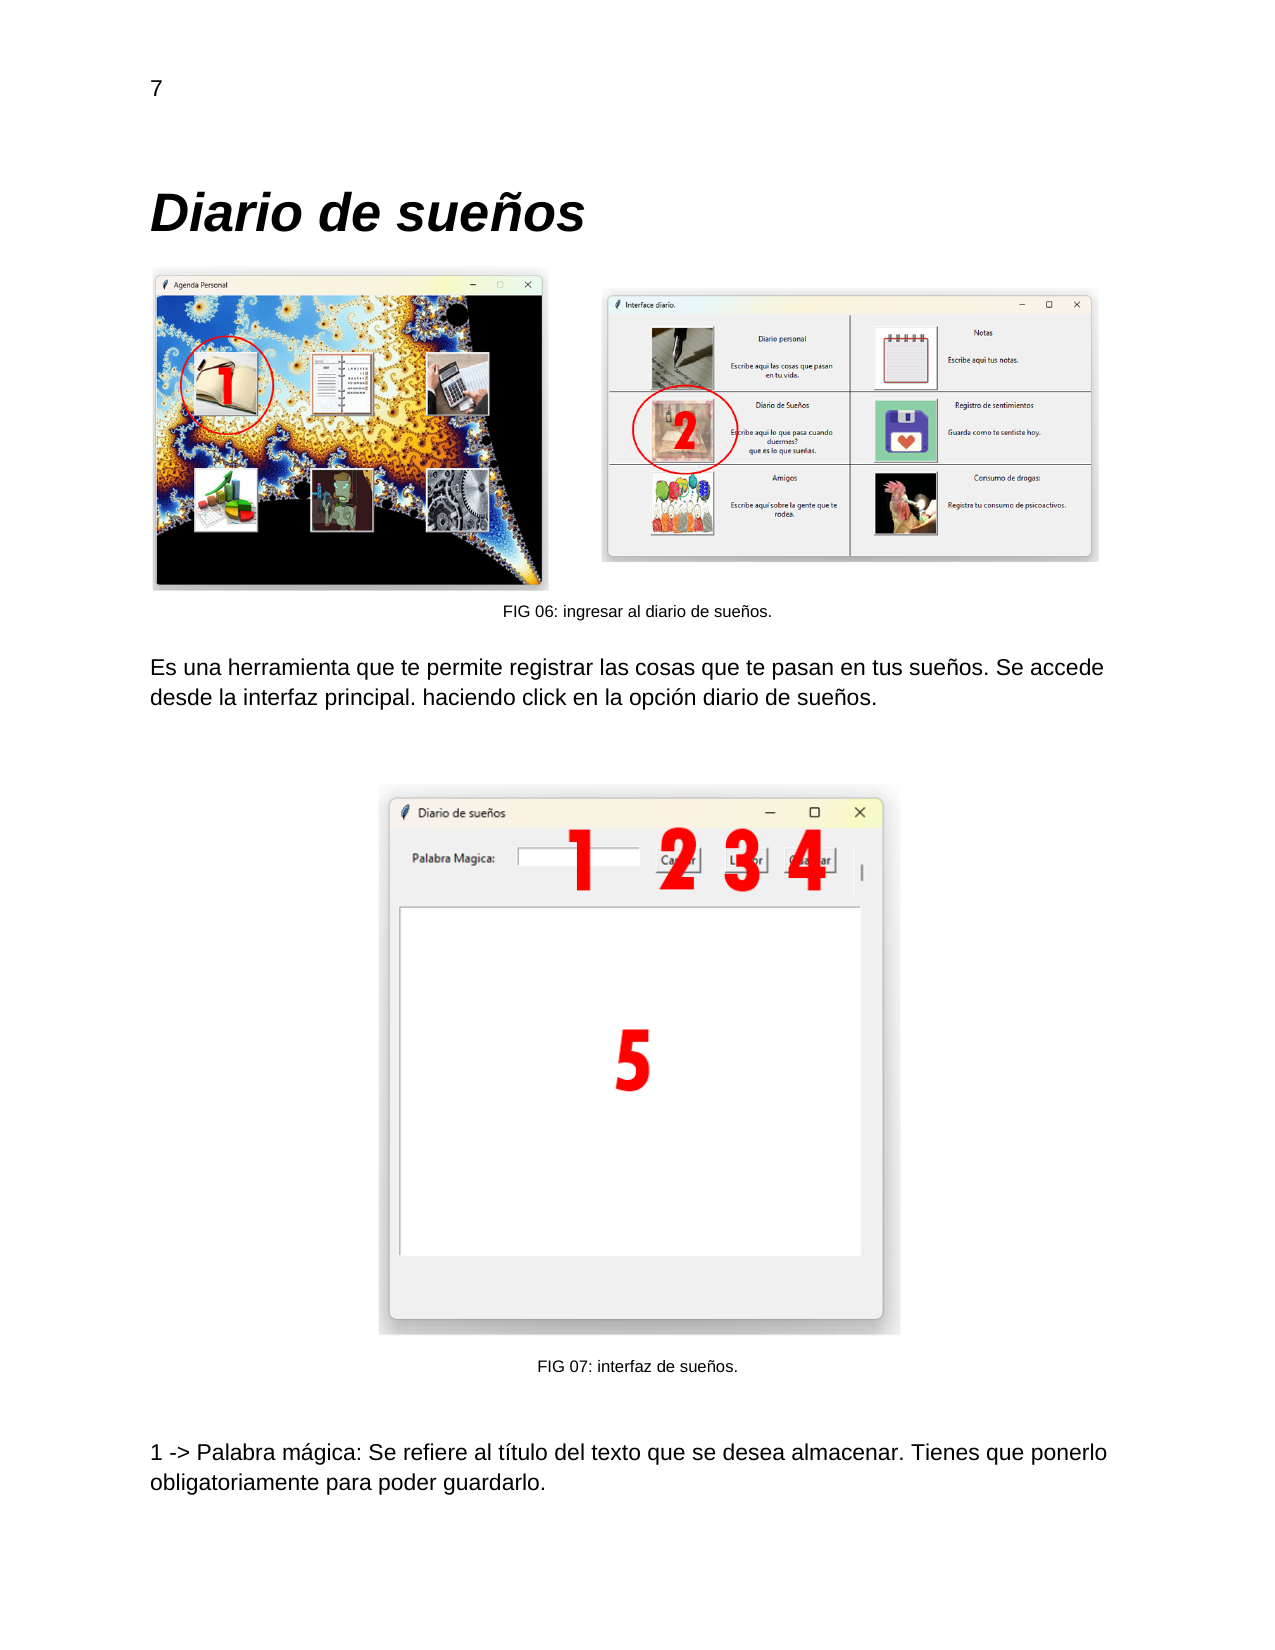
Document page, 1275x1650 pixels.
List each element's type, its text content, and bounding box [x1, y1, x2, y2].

picture [150, 251, 1125, 598]
text FIG 07: interfaz de sueños. [150, 1356, 1125, 1376]
text Diario de sueños [150, 180, 1125, 242]
text Es una herramienta que te permite registrar las cosas que te pasan en tus sueños. Se accede desde la interfaz principal. haciendo click en la opción diario de sueños. [150, 654, 1125, 710]
picture [369, 774, 905, 1353]
text FIG 06: ingresar al diario de sueños. [150, 601, 1125, 621]
text 1 -> Palabra mágica: Se refiere al título del texto que se desea almacenar. Tienes que ponerlo obligatoriamente para poder guardarlo. [150, 1439, 1125, 1495]
